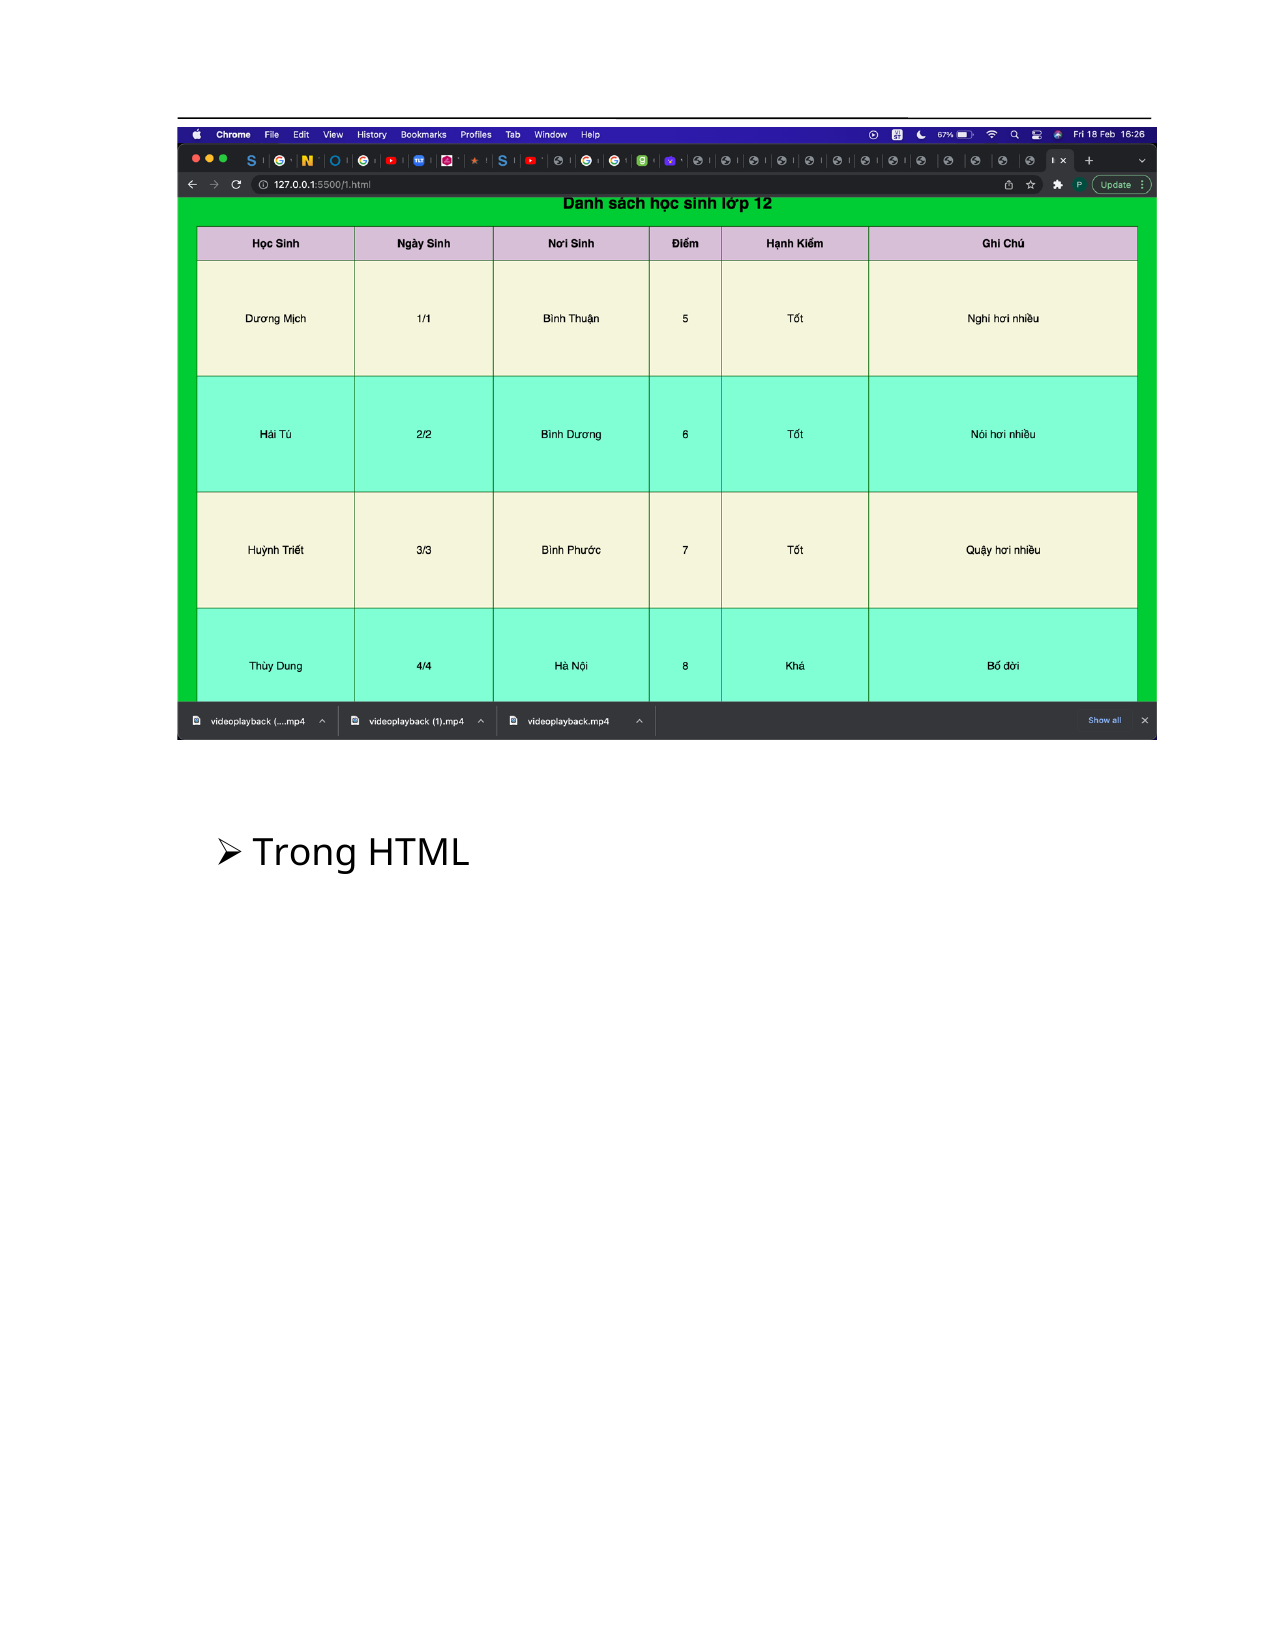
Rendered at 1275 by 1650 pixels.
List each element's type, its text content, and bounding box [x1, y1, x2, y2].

picture [177, 127, 1157, 740]
list Trong HTML [215, 825, 1157, 876]
